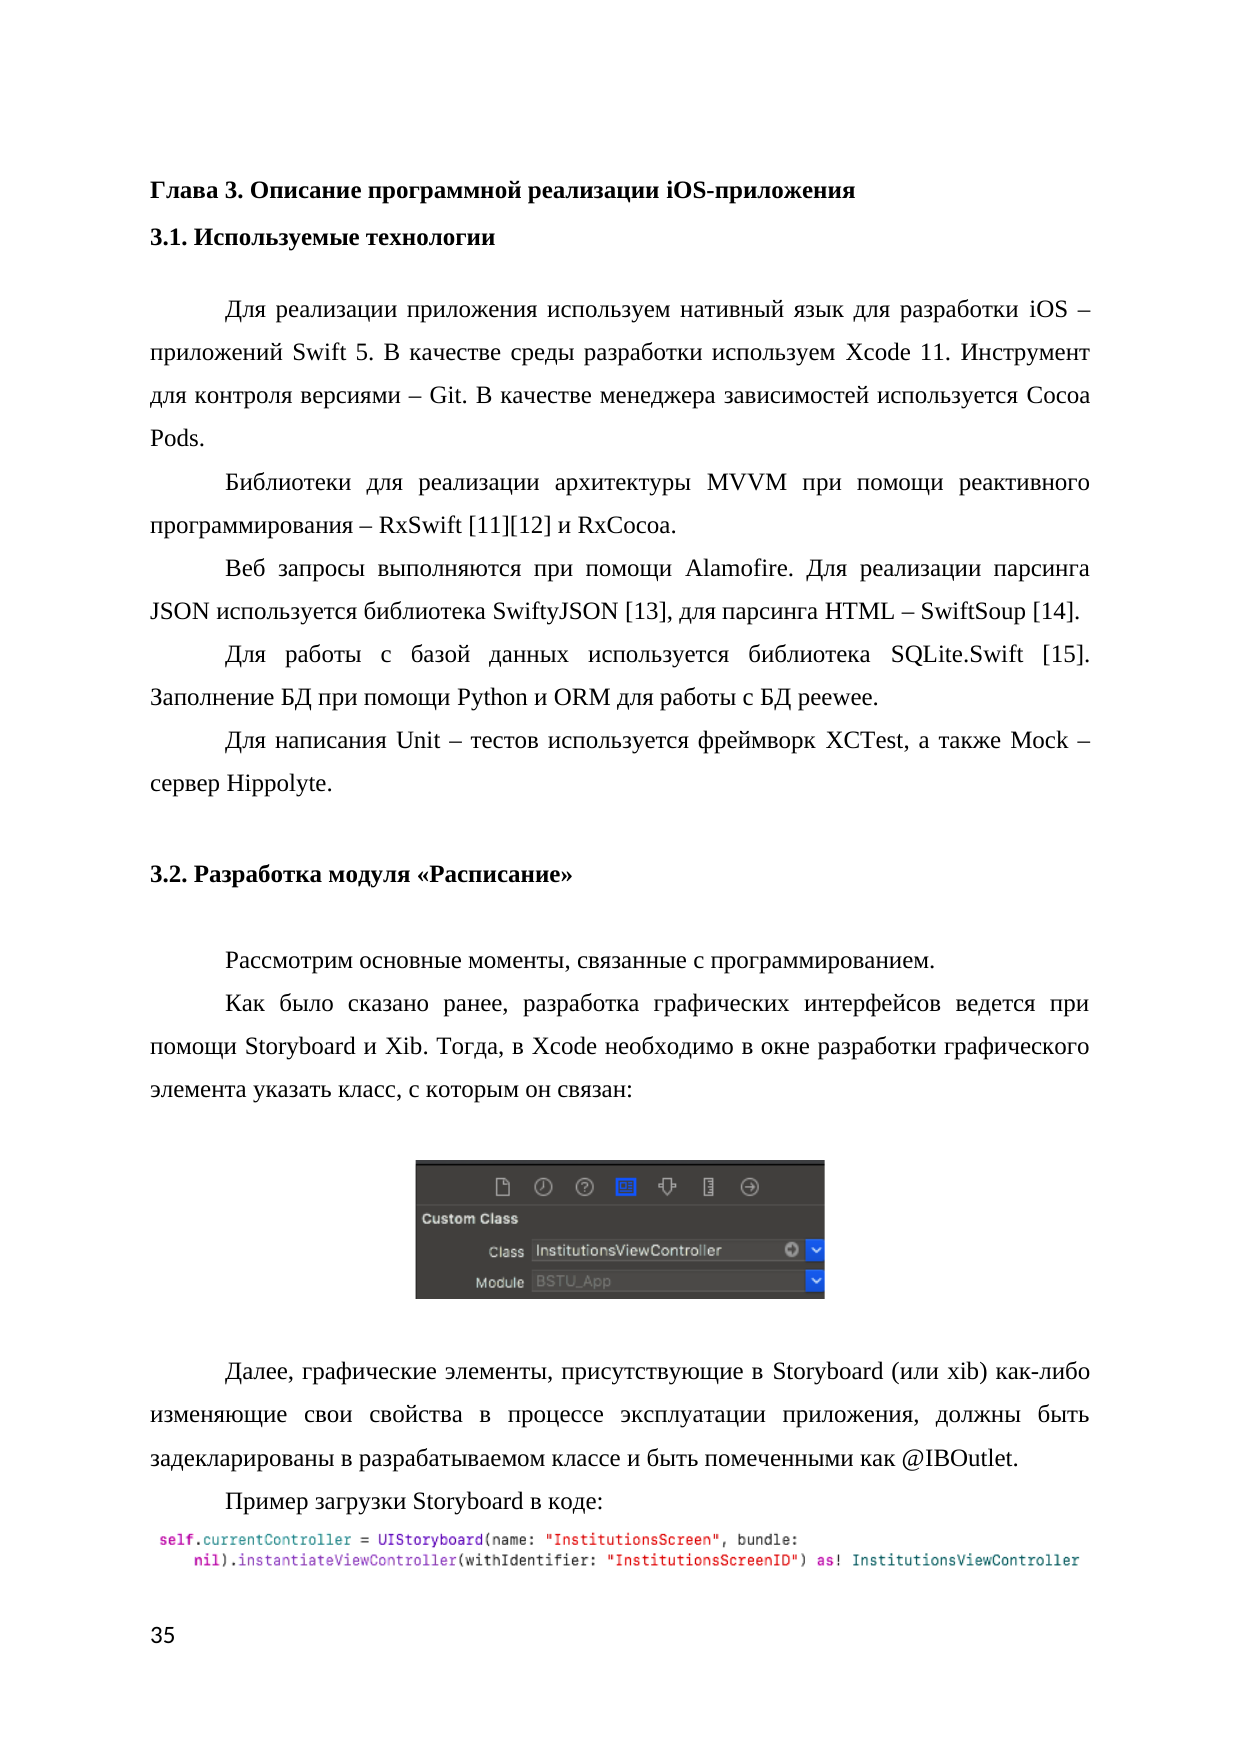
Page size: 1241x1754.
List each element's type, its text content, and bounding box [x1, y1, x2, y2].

text Для работы с базой данных используется библиотека SQLite.Swift [15]. Заполнение БД при помощи Python и ORM для работы с БД peewee. [150, 639, 1090, 711]
text Рассмотрим основные моменты, связанные с программированием. [150, 945, 1090, 974]
picture [150, 1528, 1091, 1574]
text Пример загрузки Storyboard в коде: [150, 1486, 1090, 1514]
text Для написания Unit – тестов используется фреймворк XCTest, а также Mock – сервер Hippolyte. [150, 725, 1090, 797]
text Библиотеки для реализации архитектуры MVVM при помощи реактивного программирования – RxSwift [11][12] и RxCocoa. [150, 467, 1090, 538]
subtitle 3.1. Используемые технологии [150, 222, 1090, 251]
subtitle 3.2. Разработка модуля «Расписание» [150, 859, 1090, 888]
text Далее, графические элементы, присутствующие в Storyboard (или xib) как-либо изменяющие свои свойства в процессе эксплуатации приложения, должны быть задекларированы в разрабатываемом классе и быть помеченными как @IBOutlet. [150, 1356, 1090, 1471]
text Как было сказано ранее, разработка графических интерфейсов ведется при помощи Storyboard и Xib. Тогда, в Xcode необходимо в окне разработки графического элемента указать класс, с которым он связан: [150, 988, 1090, 1103]
subtitle Глава 3. Описание программной реализации iOS-приложения [150, 175, 1090, 204]
picture [415, 1160, 825, 1299]
text Для реализации приложения используем нативный язык для разработки iOS – приложений Swift 5. В качестве среды разработки используем Xcode 11. Инструмент для контроля версиями – Git. В качестве менеджера зависимостей используется Cocoa Pods. [150, 294, 1090, 452]
text Веб запросы выполняются при помощи Alamofire. Для реализации парсинга JSON используется библиотека SwiftyJSON [13], для парсинга HTML – SwiftSoup [14]. [150, 553, 1090, 625]
